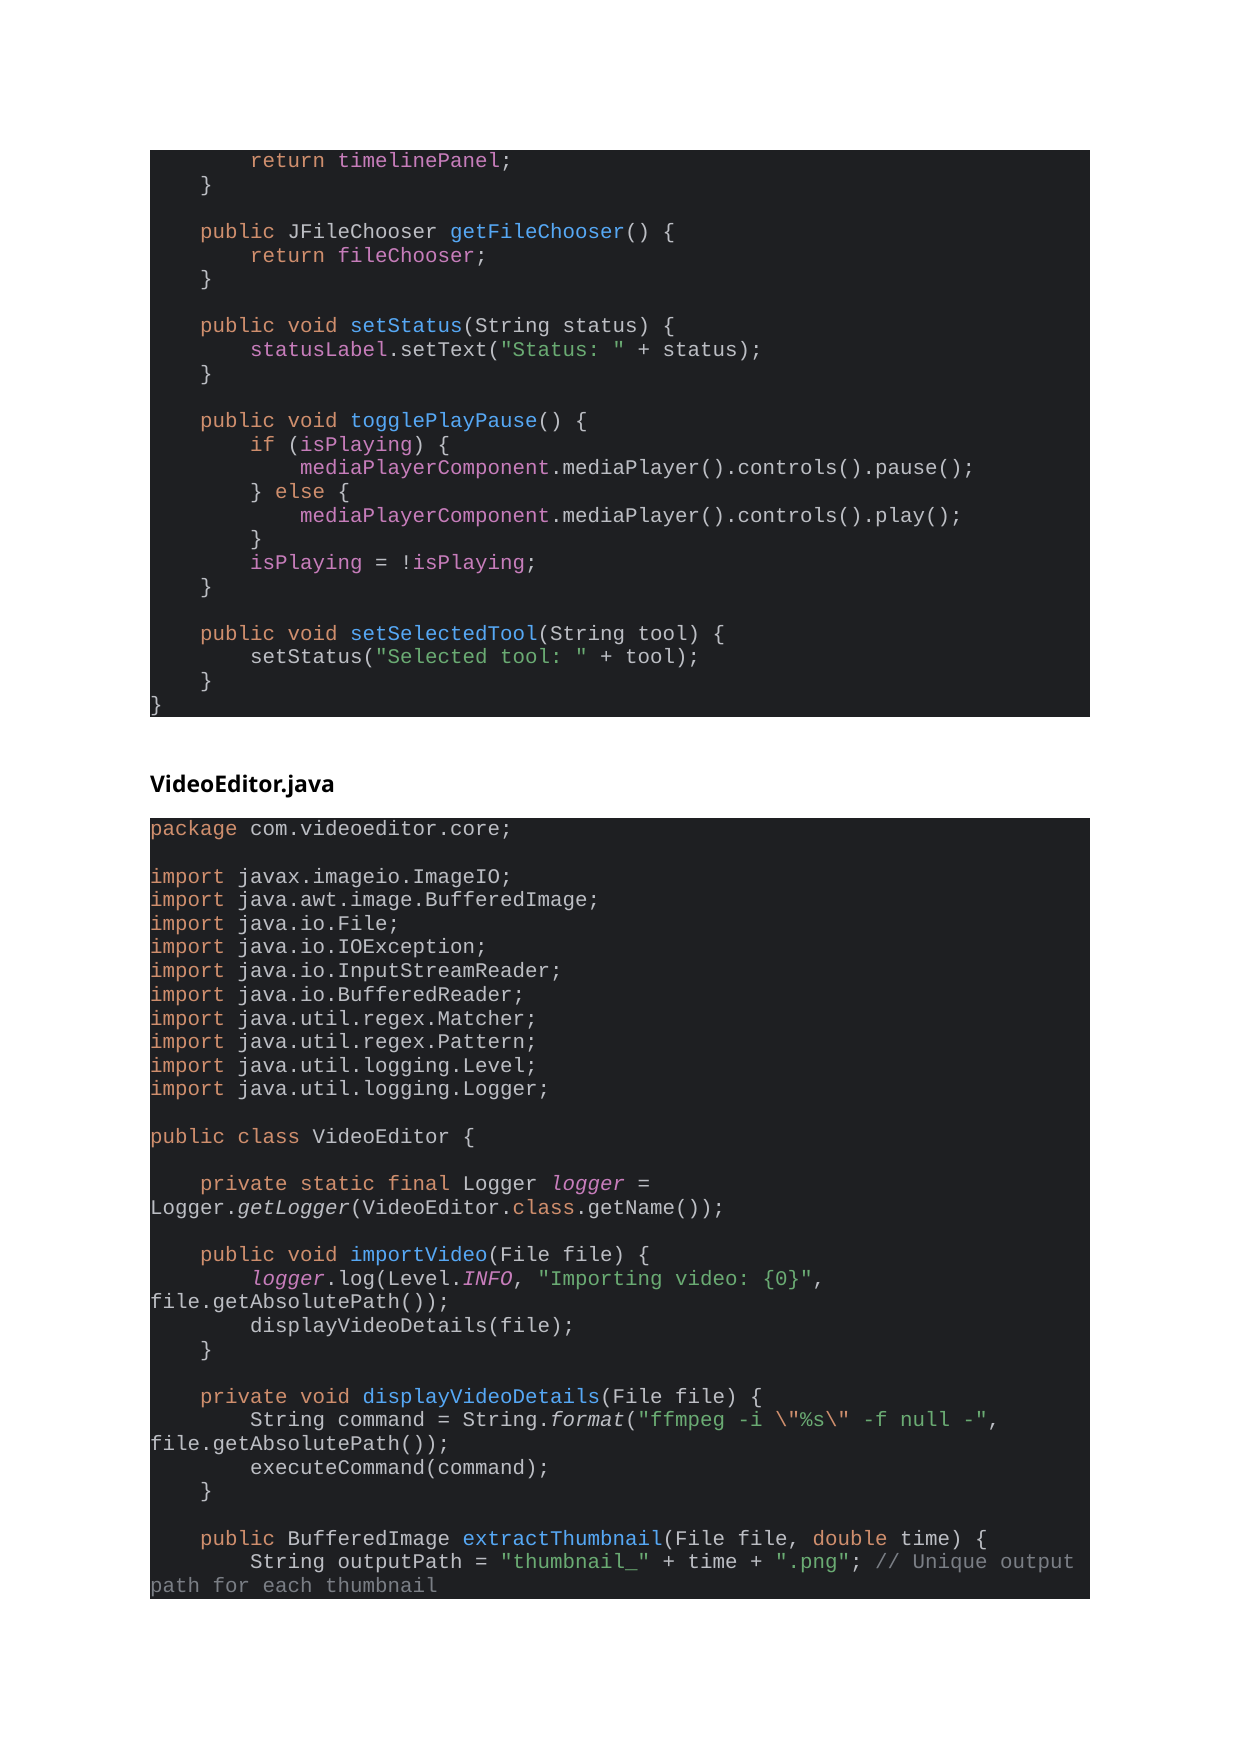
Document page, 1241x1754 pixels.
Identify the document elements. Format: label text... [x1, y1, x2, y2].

text VideoEditor.java [150, 768, 1090, 799]
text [150, 818, 1090, 1599]
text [150, 150, 1090, 717]
